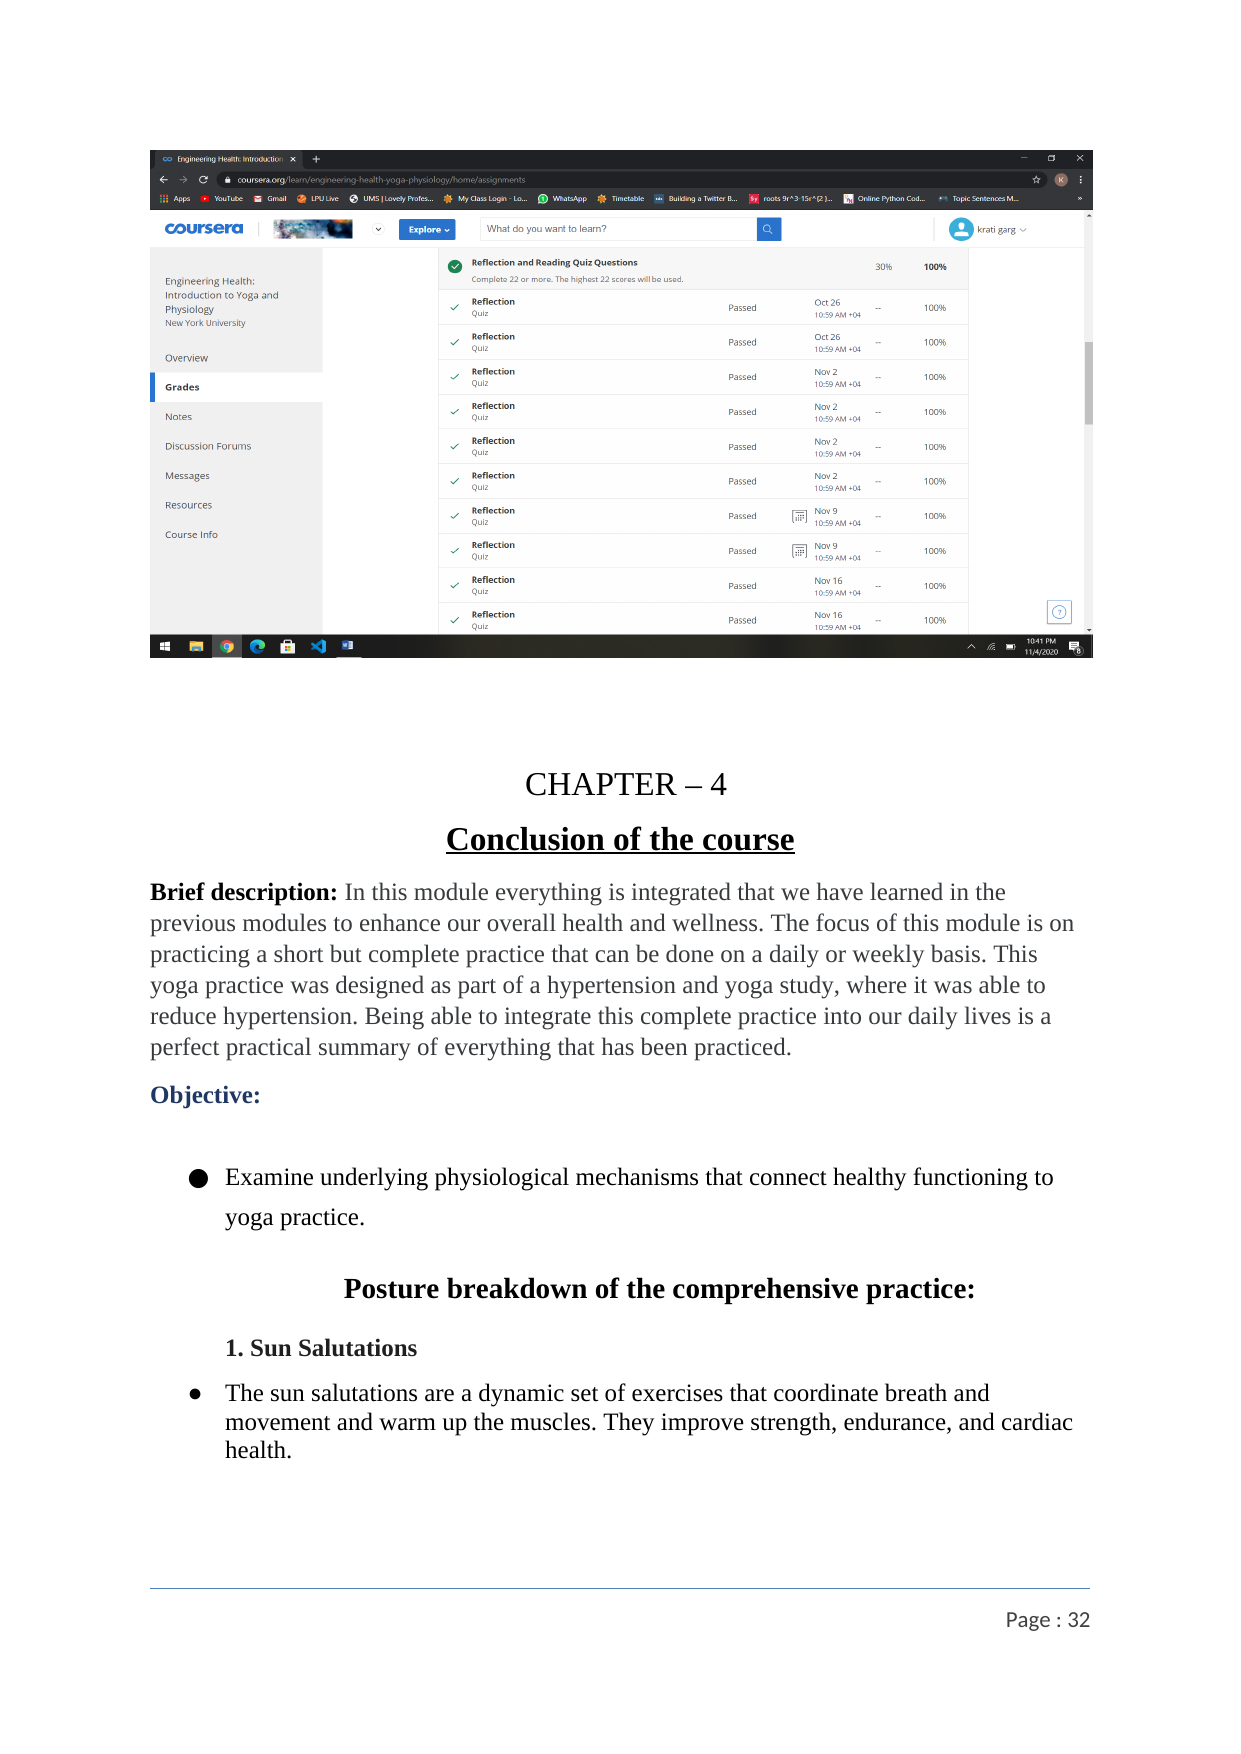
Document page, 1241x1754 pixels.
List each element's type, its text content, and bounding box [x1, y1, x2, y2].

subtitle Examine underlying physiological mechanisms that connect healthy functioning to yoga practice. [187, 1149, 1090, 1231]
text Conclusion of the course [150, 819, 1090, 858]
text Posture breakdown of the comprehensive practice: [150, 1271, 1090, 1304]
text Brief description: In this module everything is integrated that we have learned in the previous modules to enhance our overall health and wellness. The focus of this module is on practicing a short but complete practice that can be done on a daily or weekly basis. This yoga practice was designed as part of a hypertension and yoga study, where it was able to reduce hypertension. Being able to integrate this complete practice into our daily lives is a perfect practical summary of everything that has been practiced. [150, 877, 1090, 1061]
list The sun salutations are a dynamic set of exercises that coordinate breath and movement and warm up the muscles. They improve strength, endurance, and cardiac health. [187, 1378, 1090, 1464]
picture [150, 150, 1093, 658]
subtitle Objective: [150, 1080, 1090, 1109]
text CHAPTER – 4 [150, 764, 1090, 803]
text 1. Sun Salutations [225, 1333, 1090, 1362]
